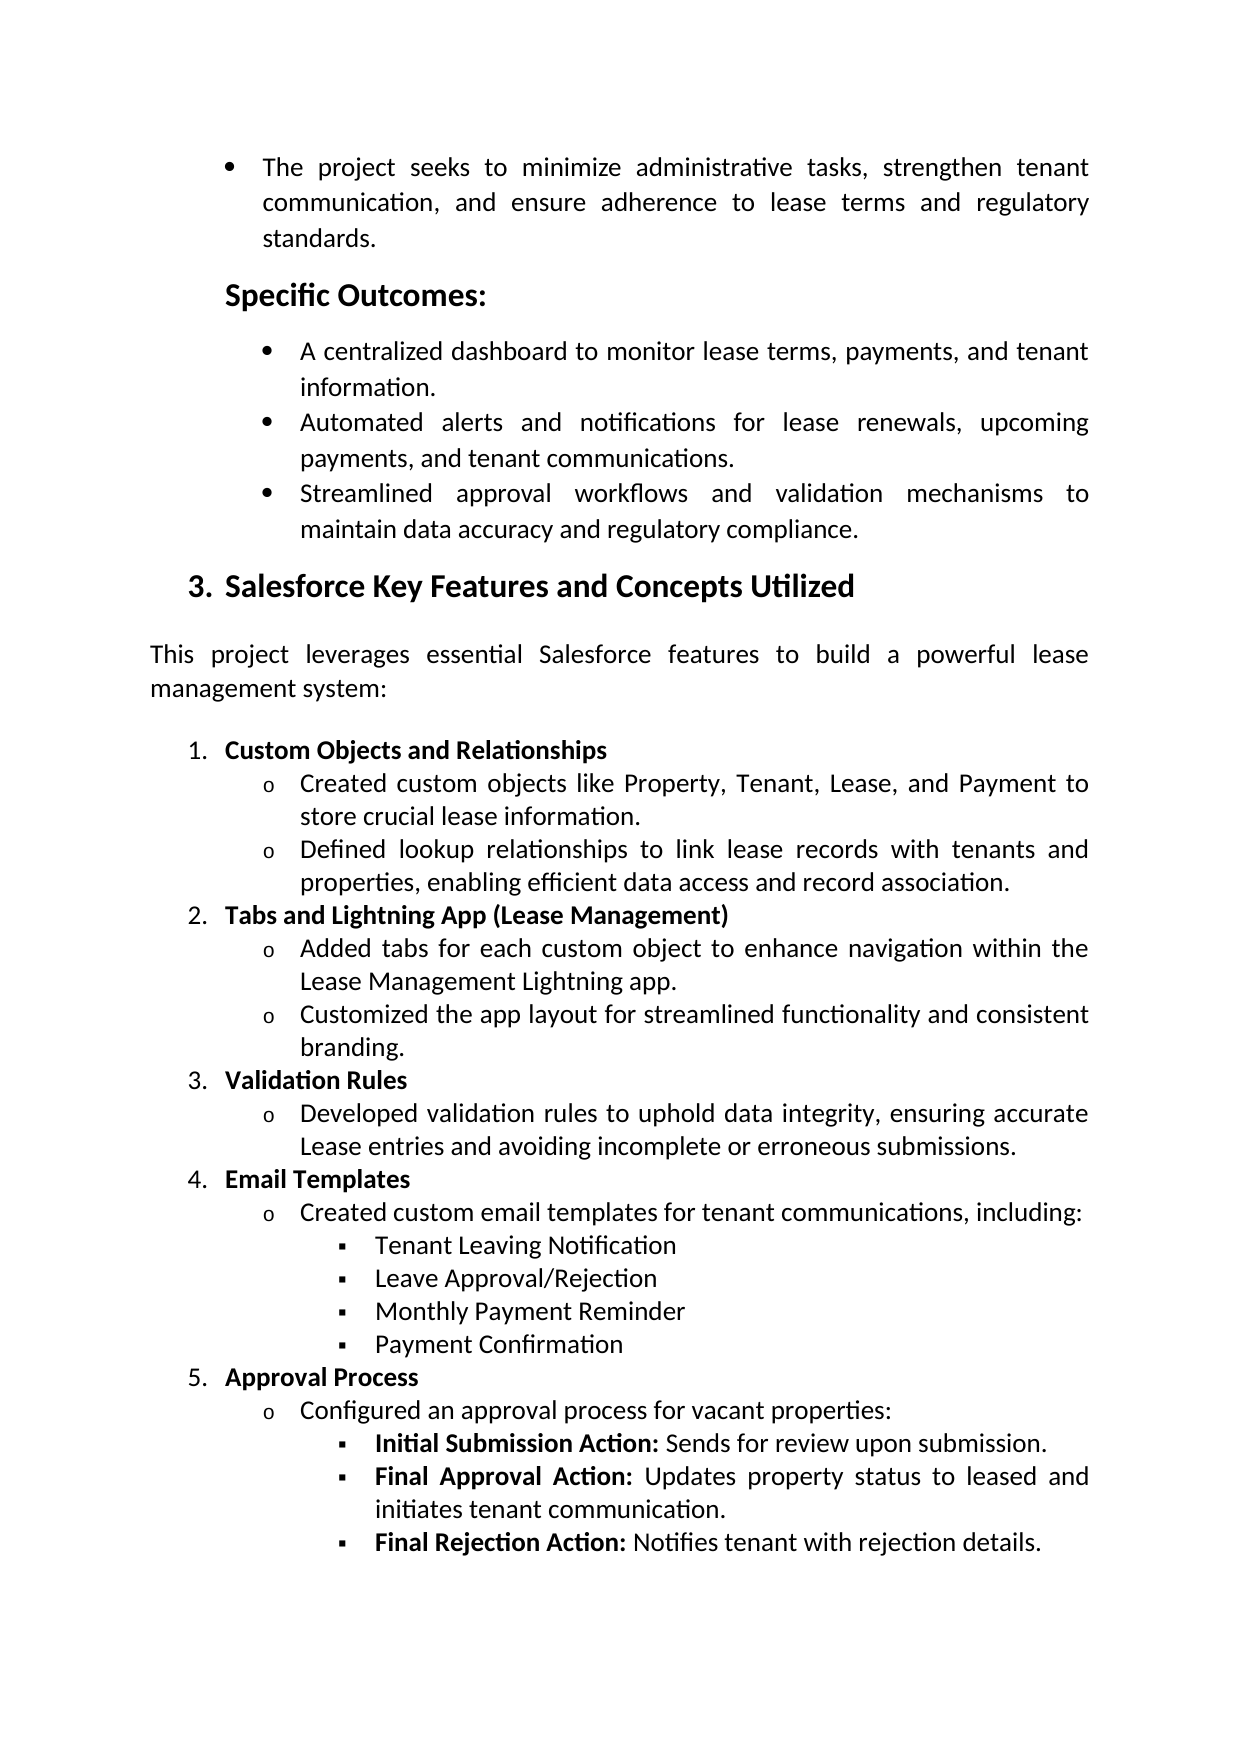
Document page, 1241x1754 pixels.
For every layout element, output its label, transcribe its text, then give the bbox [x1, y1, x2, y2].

list Final Rejection Action: Notifies tenant with rejection details. [337, 1525, 1090, 1558]
list Final Approval Action: Updates property status to leased and initiates tenant communication. [337, 1459, 1090, 1525]
list Defined lookup relationships to link lease records with tenants and properties, enabling efficient data access and record association. [262, 832, 1090, 898]
list Configured an approval process for vacant properties: [262, 1393, 1090, 1426]
list Automated alerts and notifications for lease renewals, upcoming payments, and tenant communications. [262, 405, 1090, 474]
text Specific Outcomes: [225, 273, 1090, 314]
list Tenant Leaving Notification [337, 1228, 1090, 1261]
list Validation Rules [187, 1063, 1090, 1096]
text This project leverages essential Salesforce features to build a powerful lease management system: [150, 638, 1090, 704]
list Created custom email templates for tenant communications, including: [262, 1195, 1090, 1228]
list Leave Approval/Rejection [337, 1261, 1090, 1294]
list Streamlined approval workflows and validation mechanisms to maintain data accuracy and regulatory compliance. [262, 477, 1090, 545]
list Tabs and Lightning App (Lease Management) [187, 898, 1090, 931]
list Developed validation rules to uphold data integrity, ensuring accurate Lease entries and avoiding incomplete or erroneous submissions. [262, 1096, 1090, 1162]
list Email Templates [187, 1162, 1090, 1195]
list Custom Objects and Relationships [187, 733, 1090, 766]
list A centralized dashboard to monitor lease terms, payments, and tenant information. [262, 334, 1090, 403]
list Added tabs for each custom object to enhance navigation within the Lease Management Lightning app. [262, 931, 1090, 997]
list Approval Process [187, 1360, 1090, 1393]
list Initial Submission Action: Sends for review upon submission. [337, 1426, 1090, 1459]
list The project seeks to minimize administrative tasks, strengthen tenant communication, and ensure adherence to lease terms and regulatory standards. [225, 150, 1090, 254]
list Payment Confirmation [337, 1327, 1090, 1360]
list Salesforce Key Features and Concepts Utilized [187, 564, 1090, 605]
list Customized the app layout for streamlined functionality and consistent branding. [262, 997, 1090, 1063]
list Created custom objects like Property, Tenant, Lease, and Payment to store crucial lease information. [262, 766, 1090, 832]
list Monthly Payment Reminder [337, 1294, 1090, 1327]
